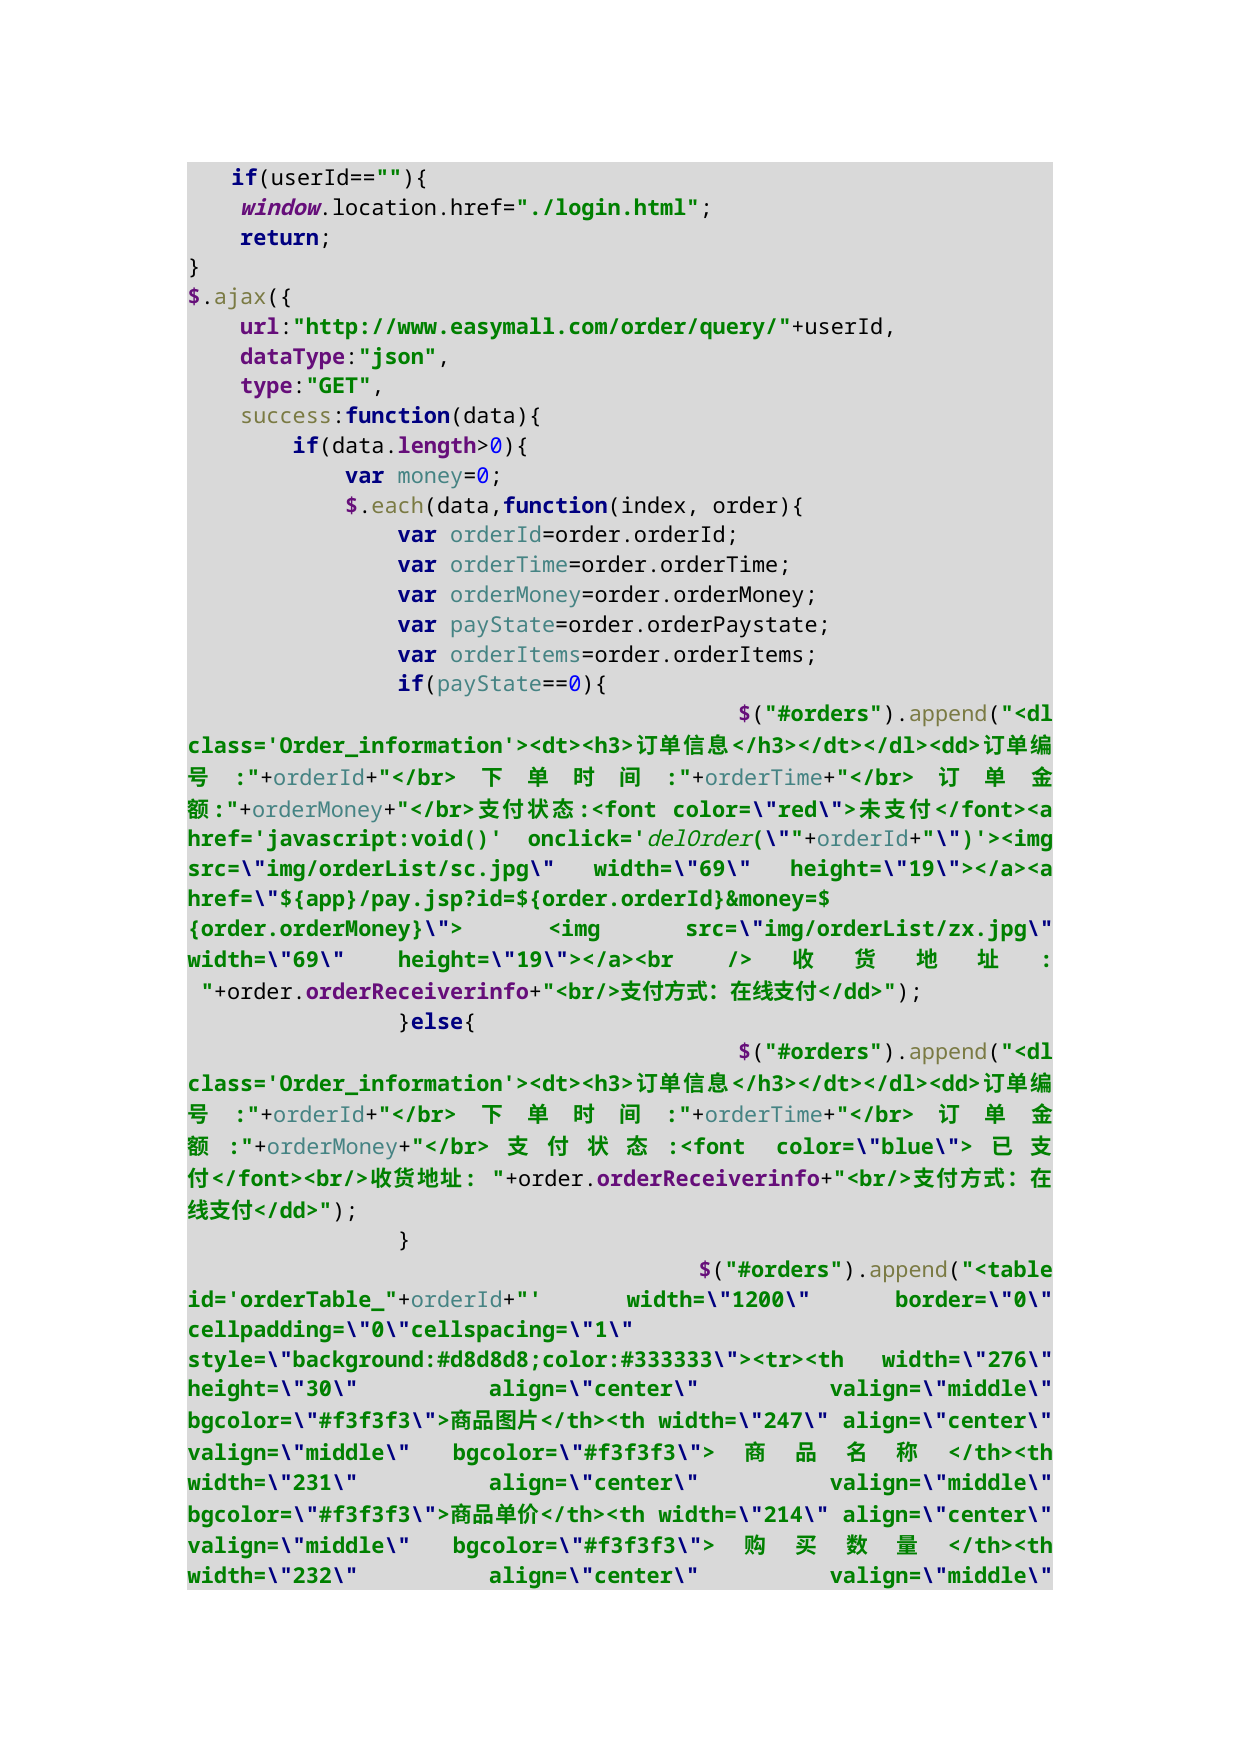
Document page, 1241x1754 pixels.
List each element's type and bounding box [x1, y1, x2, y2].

text [187, 162, 1053, 1590]
